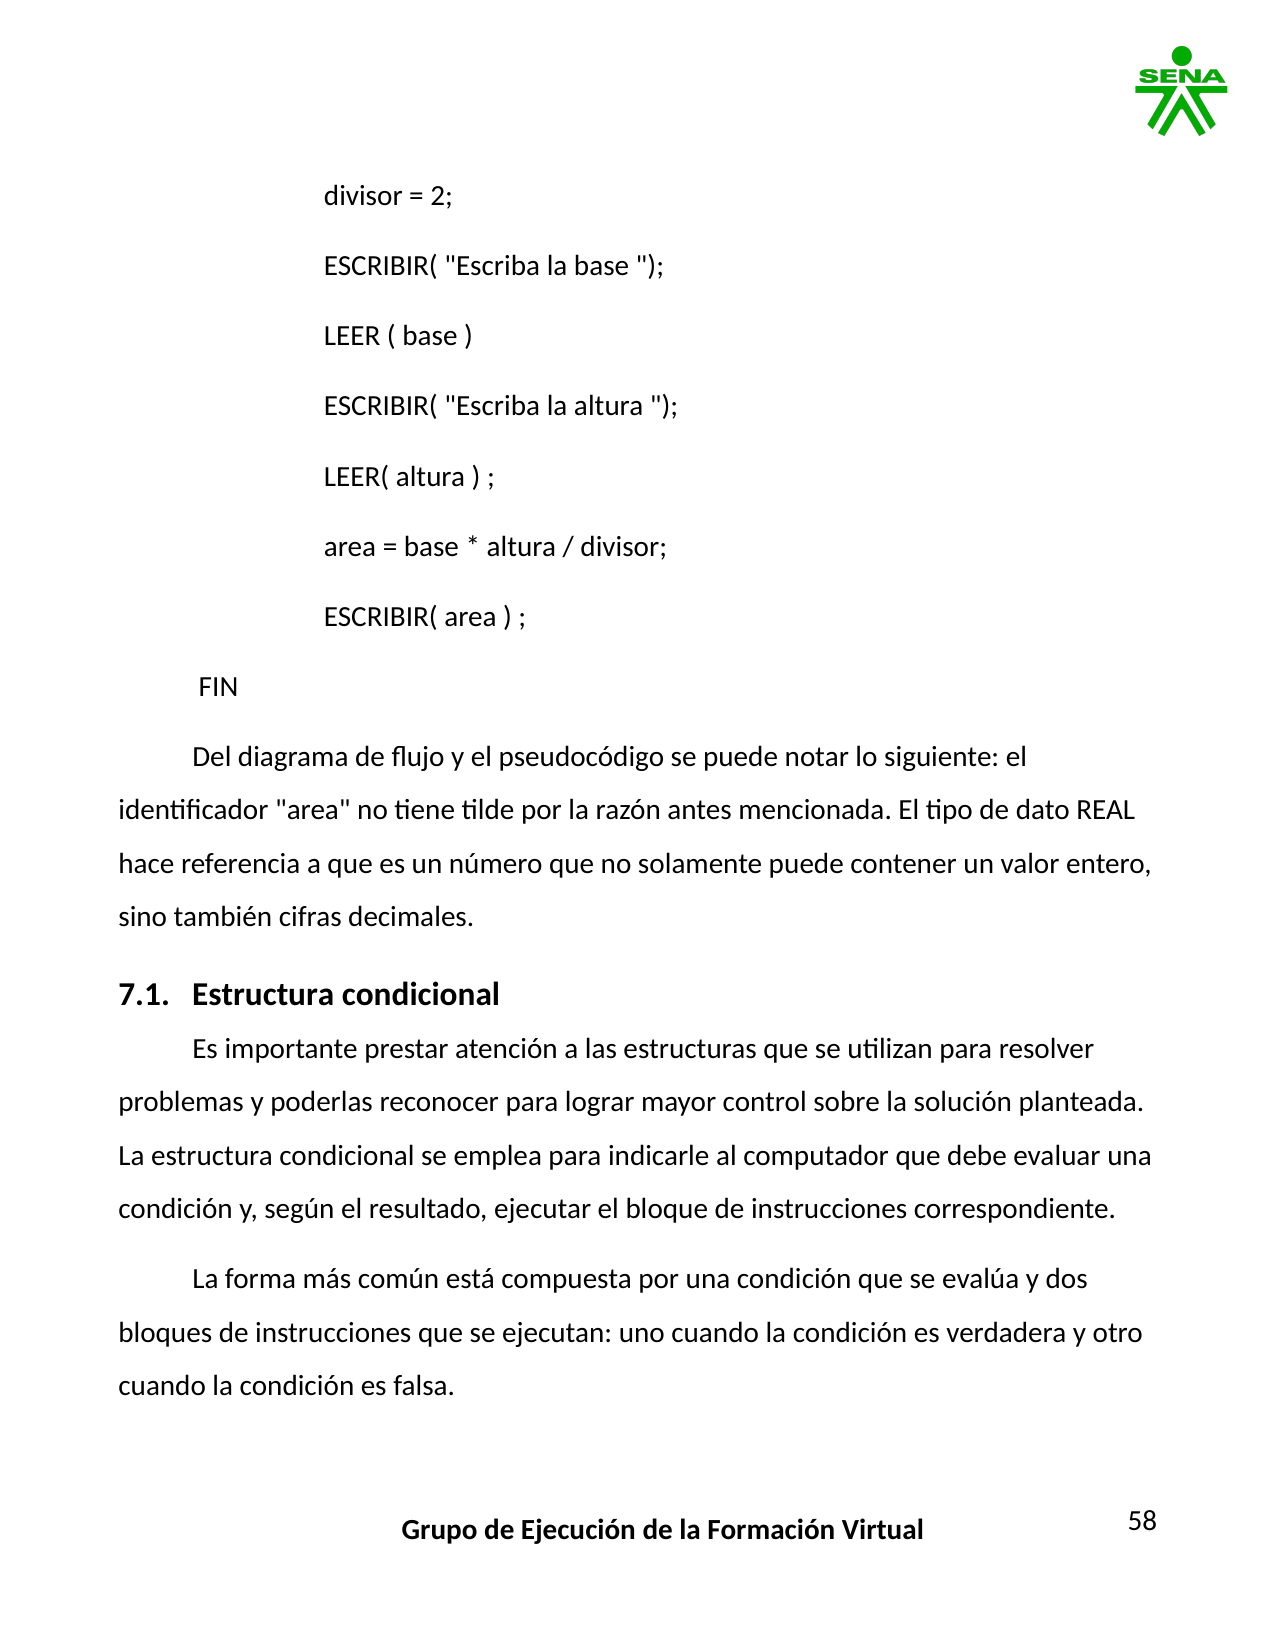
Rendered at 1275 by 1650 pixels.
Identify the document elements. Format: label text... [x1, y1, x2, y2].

text divisor = 2; [118, 177, 1157, 213]
text Es importante prestar atención a las estructuras que se utilizan para resolver problemas y poderlas reconocer para lograr mayor control sobre la solución planteada. La estructura condicional se emplea para indicarle al computador que debe evaluar una condición y, según el resultado, ejecutar el bloque de instrucciones correspondiente. [118, 1030, 1157, 1226]
text ESCRIBIR( "Escriba la base "); [118, 247, 1157, 283]
text LEER( altura ) ; [118, 458, 1157, 493]
text La forma más común está compuesta por una condición que se evalúa y dos bloques de instrucciones que se ejecutan: uno cuando la condición es verdadera y otro cuando la condición es falsa. [118, 1260, 1157, 1403]
picture [1135, 46, 1228, 136]
text area = base * altura / divisor; [118, 528, 1157, 563]
text Del diagrama de flujo y el pseudocódigo se puede notar lo siguiente: el identificador "area" no tiene tilde por la razón antes mencionada. El tipo de dato REAL hace referencia a que es un número que no solamente puede contener un valor entero, sino también cifras decimales. [118, 738, 1157, 934]
text FIN [118, 668, 1157, 703]
text ESCRIBIR( area ) ; [118, 598, 1157, 633]
subtitle Estructura condicional [118, 973, 1157, 1013]
text LEER ( base ) [118, 317, 1157, 353]
text ESCRIBIR( "Escriba la altura "); [118, 387, 1157, 423]
